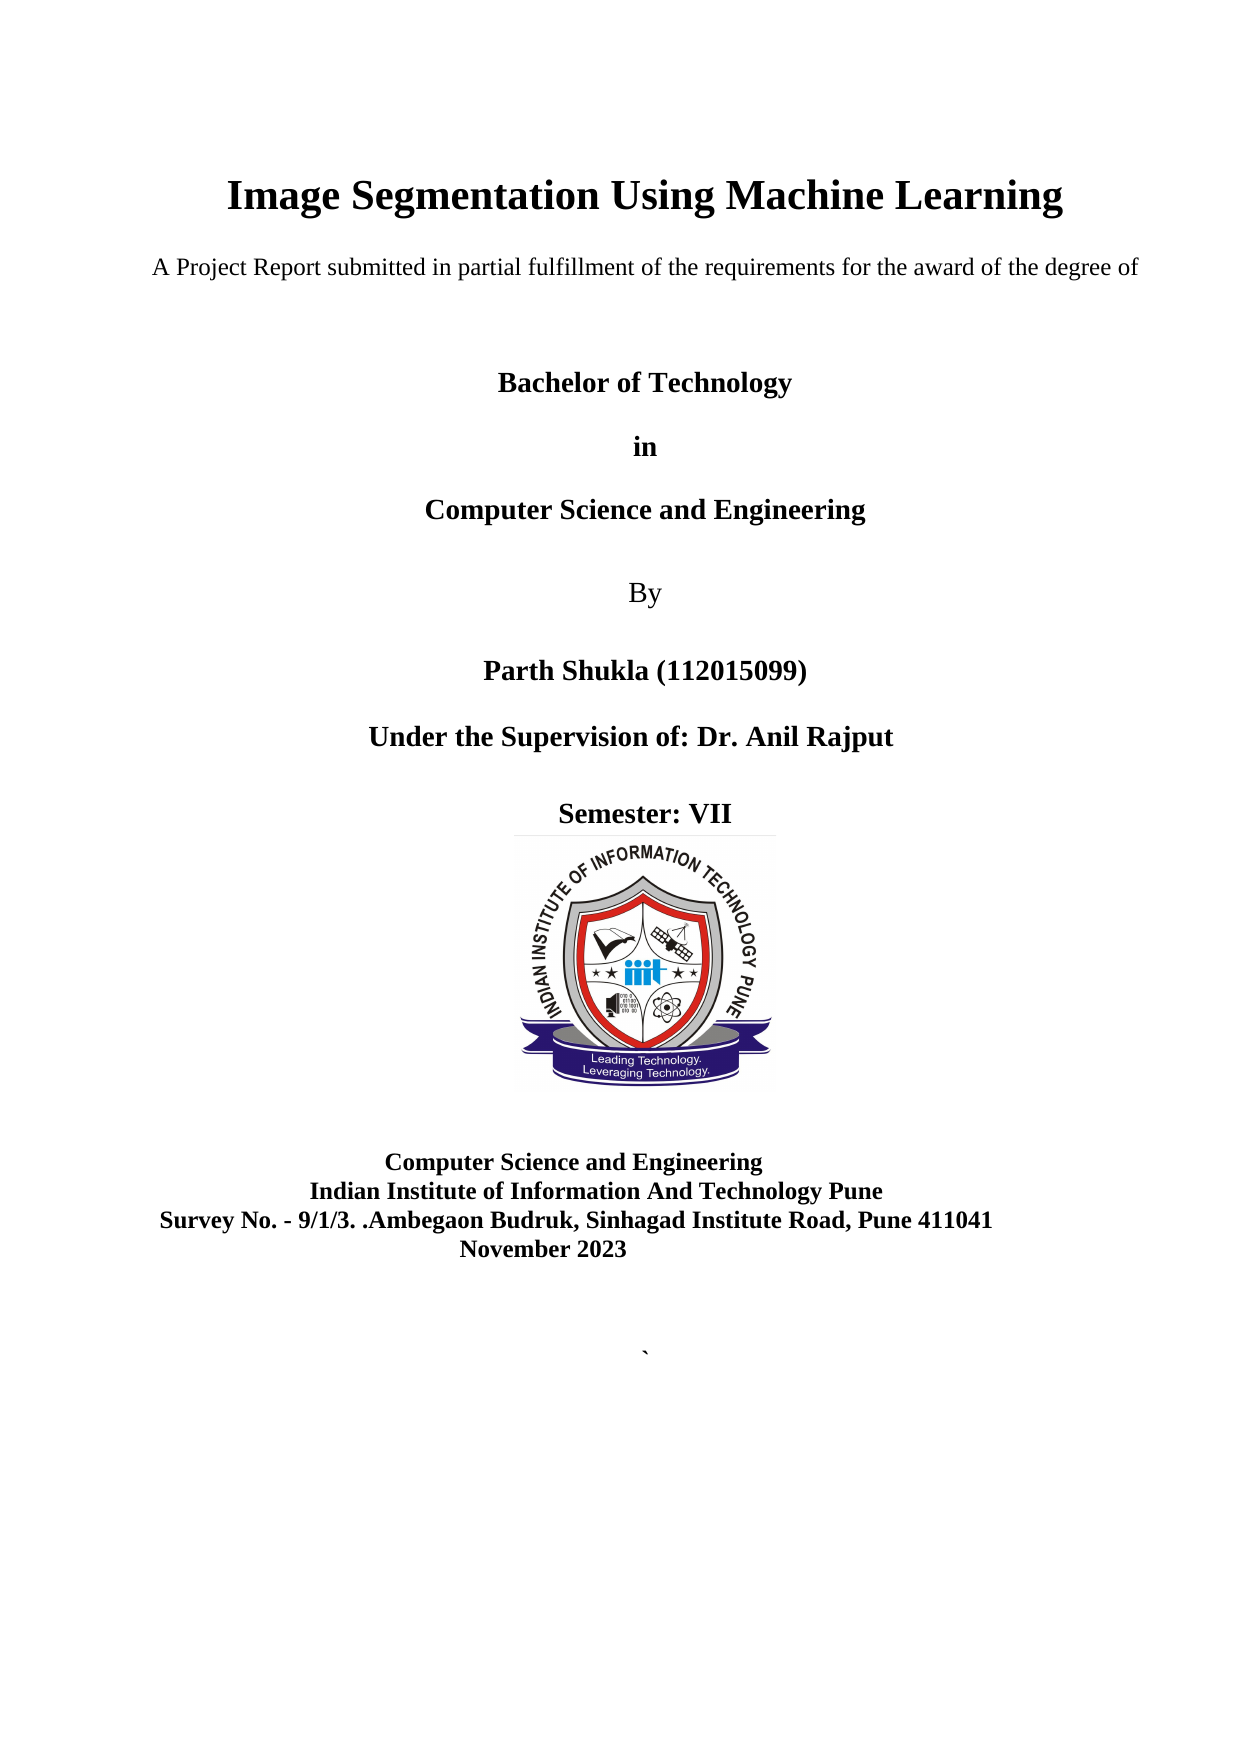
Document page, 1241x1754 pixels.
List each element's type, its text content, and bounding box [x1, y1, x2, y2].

text Image Segmentation Using Machine Learning [103, 170, 1187, 219]
text Bachelor of Technology [103, 365, 1187, 399]
subtitle ` [103, 1345, 1187, 1373]
picture [514, 835, 777, 1092]
text Survey No. - 9/1/3. .Ambegaon Budruk, Sinhagad Institute Road, Pune 411041 [159, 1205, 1103, 1234]
subtitle in [103, 429, 1187, 462]
text November 2023 [328, 1234, 1187, 1262]
text Parth Shukla (112015099) [103, 653, 1187, 686]
text Indian Institute of Information And Technology Pune [234, 1176, 1103, 1205]
text A Project Report submitted in partial fulfillment of the requirements for the award of the degree of [103, 252, 1187, 281]
text By [103, 576, 1187, 609]
text Computer Science and Engineering [309, 1147, 1103, 1176]
text Under the Supervision of: Dr. Anil Rajput [159, 719, 1103, 753]
subtitle Semester: VII [103, 796, 1187, 830]
text Computer Science and Engineering [103, 492, 1187, 525]
